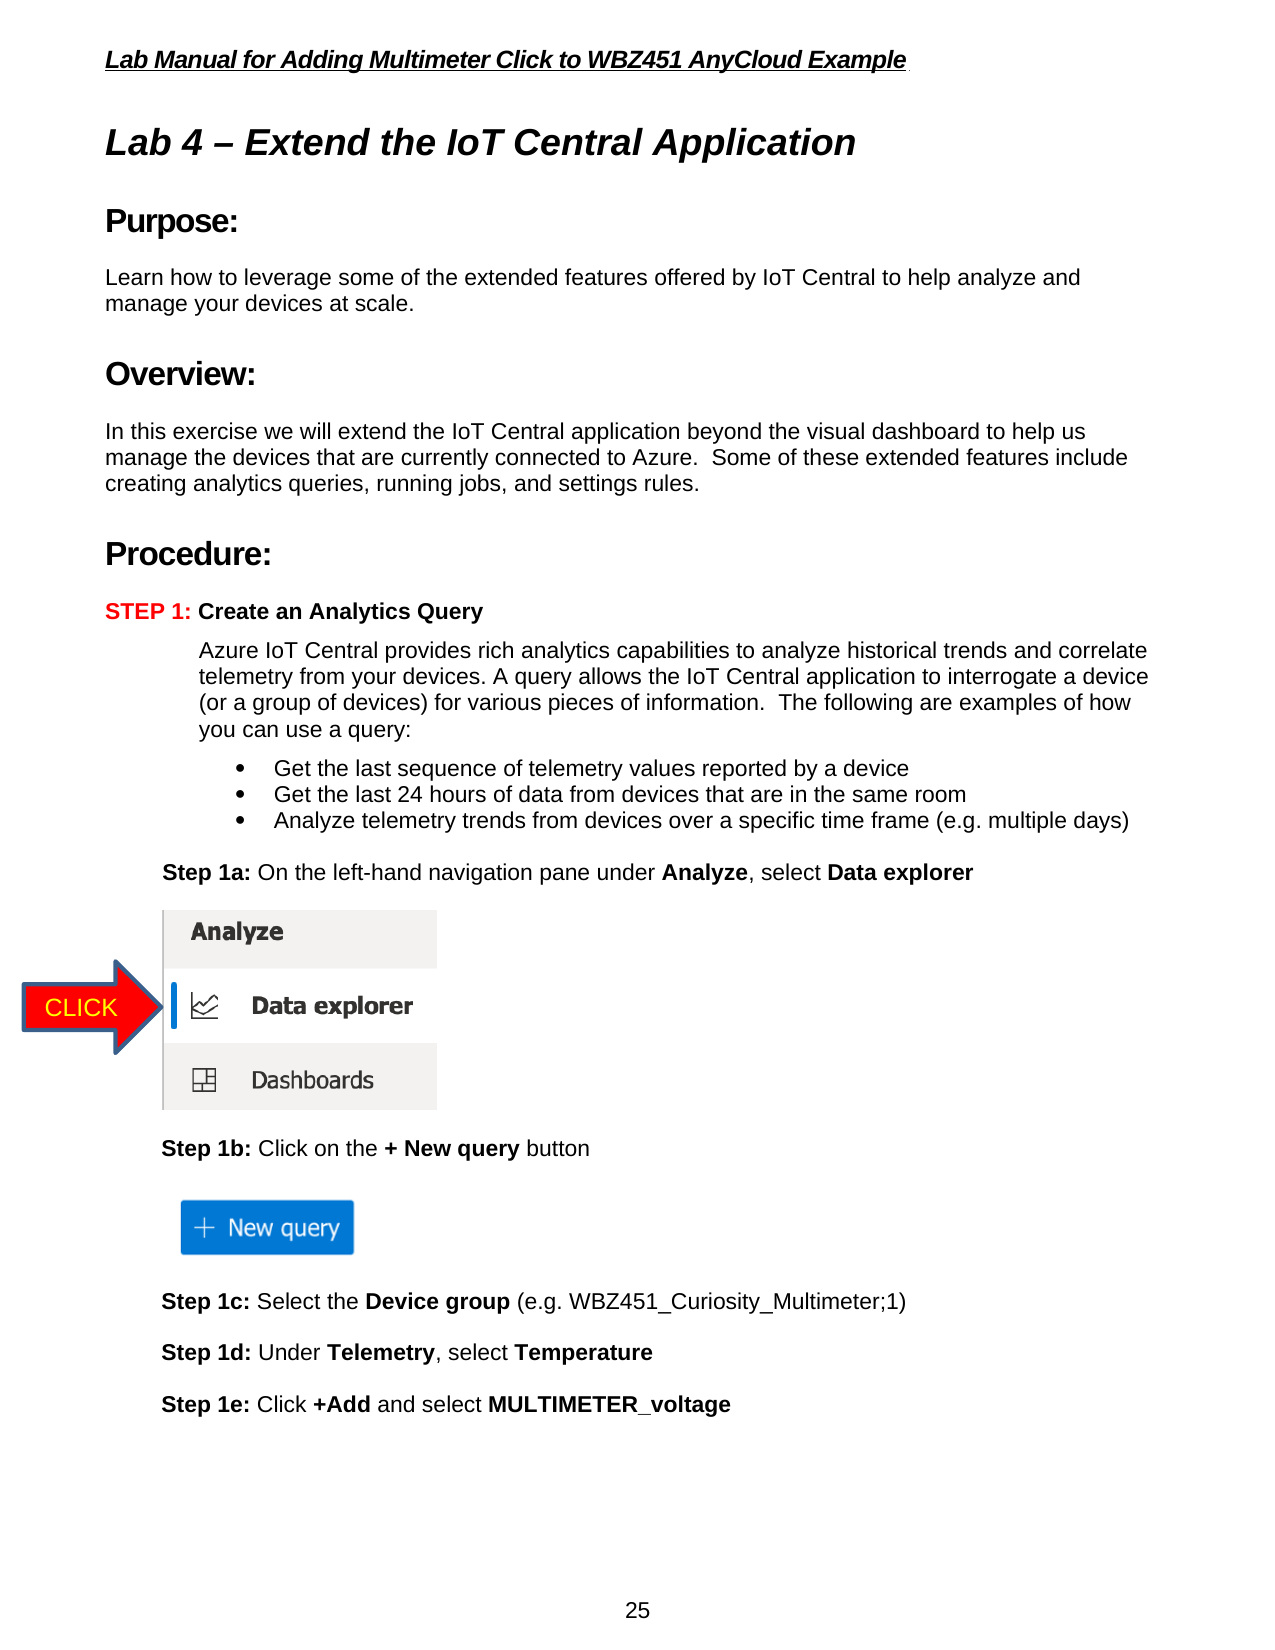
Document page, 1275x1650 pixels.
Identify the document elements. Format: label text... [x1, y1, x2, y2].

text In this exercise we will extend the IoT Central application beyond the visual dashboard to help us manage the devices that are currently connected to Azure. Some of these extended features include creating analytics queries, running jobs, and settings rules. [105, 418, 1170, 497]
subtitle Lab 4 – Extend the IoT Central Application [105, 120, 1170, 163]
text Procedure: [105, 534, 1170, 573]
text Overview: [105, 354, 421, 393]
picture [162, 910, 437, 1110]
text Step 1d: Under Telemetry, select Temperature [161, 1339, 1170, 1366]
text Step 1a: On the left-hand navigation pane under Analyze, select Data explorer [162, 858, 1170, 885]
text Learn how to leverage some of the extended features offered by IoT Central to help analyze and manage your devices at scale. [105, 264, 1170, 317]
text Azure IoT Central provides rich analytics capabilities to analyze historical trends and correlate telemetry from your devices. A query allows the IoT Central application to interrogate a device (or a group of devices) for various pieces of information. The following are examples of how you can use a query: [199, 637, 1170, 742]
list Analyze telemetry trends from devices over a specific time frame (e.g. multiple days) [236, 807, 1170, 833]
list Get the last 24 hours of data from devices that are in the same room [236, 781, 1170, 807]
text STEP 1: Create an Analytics Query [105, 598, 1170, 624]
text Purpose: [105, 201, 1166, 239]
text Step 1c: Select the Device group (e.g. WBZ451_Curiosity_Multimeter;1) [161, 1288, 1170, 1314]
list Get the last sequence of telemetry values reported by a device [236, 754, 1170, 781]
text Step 1b: Click on the + New query button [161, 1134, 1170, 1161]
picture [161, 1185, 366, 1263]
text Step 1e: Click +Add and select MULTIMETER_voltage [161, 1391, 1170, 1417]
